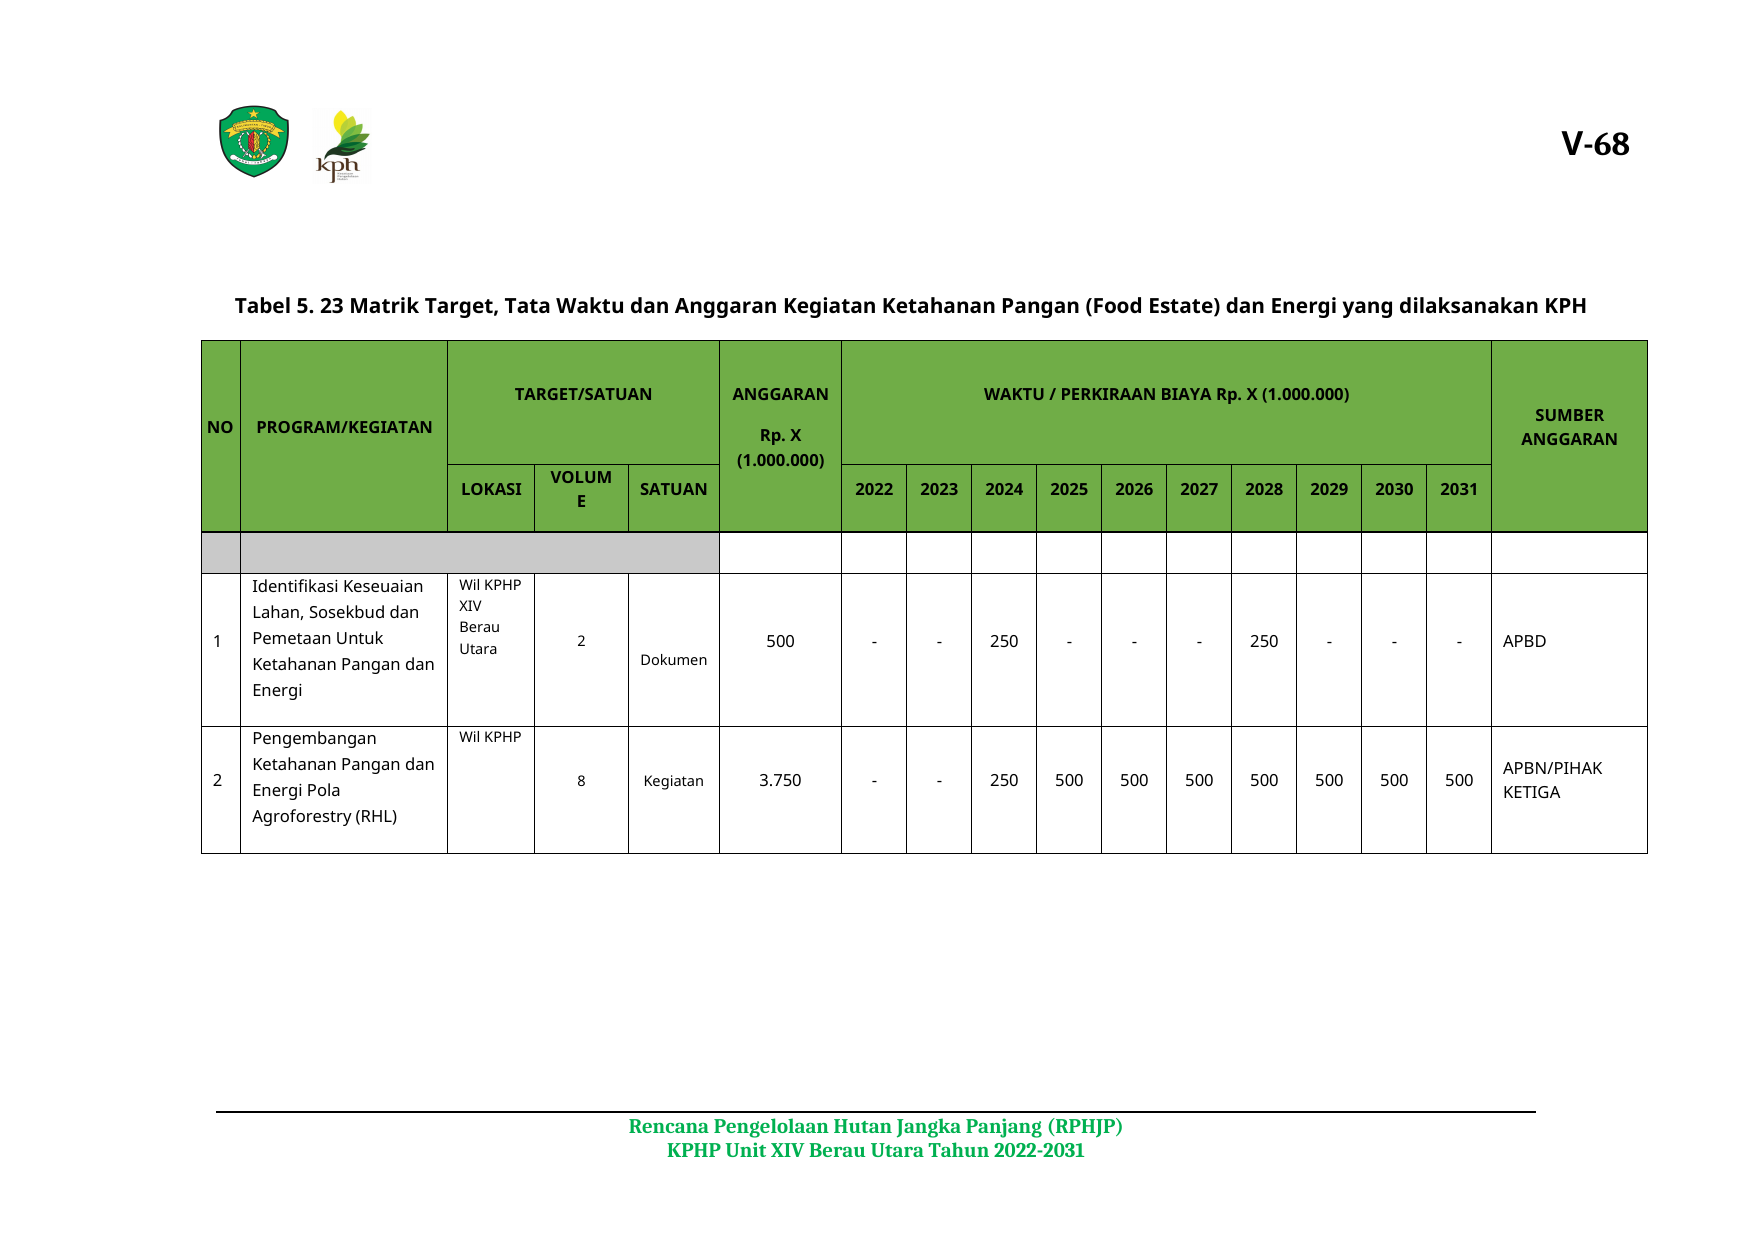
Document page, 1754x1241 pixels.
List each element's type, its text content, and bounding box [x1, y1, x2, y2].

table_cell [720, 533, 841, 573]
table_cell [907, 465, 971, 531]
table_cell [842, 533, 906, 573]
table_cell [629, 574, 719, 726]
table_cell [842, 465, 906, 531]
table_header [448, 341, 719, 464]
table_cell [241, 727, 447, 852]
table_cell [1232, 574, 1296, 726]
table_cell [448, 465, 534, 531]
picture [312, 108, 373, 184]
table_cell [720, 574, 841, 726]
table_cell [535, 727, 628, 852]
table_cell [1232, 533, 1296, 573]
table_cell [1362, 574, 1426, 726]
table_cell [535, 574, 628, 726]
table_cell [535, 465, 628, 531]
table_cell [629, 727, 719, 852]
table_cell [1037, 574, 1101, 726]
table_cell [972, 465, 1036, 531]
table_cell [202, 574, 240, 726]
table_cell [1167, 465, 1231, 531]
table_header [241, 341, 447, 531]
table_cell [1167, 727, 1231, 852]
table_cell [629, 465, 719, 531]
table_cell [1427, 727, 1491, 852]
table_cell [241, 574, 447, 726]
picture [216, 103, 292, 179]
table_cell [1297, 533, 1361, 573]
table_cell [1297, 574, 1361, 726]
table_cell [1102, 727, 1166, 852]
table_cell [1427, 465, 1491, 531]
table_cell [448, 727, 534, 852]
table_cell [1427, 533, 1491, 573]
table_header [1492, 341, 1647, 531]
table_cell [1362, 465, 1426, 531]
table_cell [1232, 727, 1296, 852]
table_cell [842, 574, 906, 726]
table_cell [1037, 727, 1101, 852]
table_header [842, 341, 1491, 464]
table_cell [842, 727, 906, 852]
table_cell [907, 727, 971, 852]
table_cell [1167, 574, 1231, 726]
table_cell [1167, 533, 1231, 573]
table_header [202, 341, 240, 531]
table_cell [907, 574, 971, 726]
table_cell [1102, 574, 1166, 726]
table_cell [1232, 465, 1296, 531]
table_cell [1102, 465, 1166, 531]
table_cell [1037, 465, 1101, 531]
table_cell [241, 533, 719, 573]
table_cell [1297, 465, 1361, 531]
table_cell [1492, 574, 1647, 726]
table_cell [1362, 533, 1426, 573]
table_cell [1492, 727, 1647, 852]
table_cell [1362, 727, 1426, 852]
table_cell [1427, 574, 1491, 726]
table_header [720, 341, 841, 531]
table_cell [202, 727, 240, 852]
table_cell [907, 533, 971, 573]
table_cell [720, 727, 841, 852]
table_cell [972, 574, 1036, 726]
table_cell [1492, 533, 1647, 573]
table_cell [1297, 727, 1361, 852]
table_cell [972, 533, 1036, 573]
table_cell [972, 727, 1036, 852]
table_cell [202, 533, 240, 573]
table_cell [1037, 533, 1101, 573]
text Tabel 5. 23 Matrik Target, Tata Waktu dan Anggaran Kegiatan Ketahanan Pangan (Food Estate) dan Energi yang dilaksanakan KPH [216, 291, 1606, 319]
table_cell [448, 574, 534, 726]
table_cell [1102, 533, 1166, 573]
